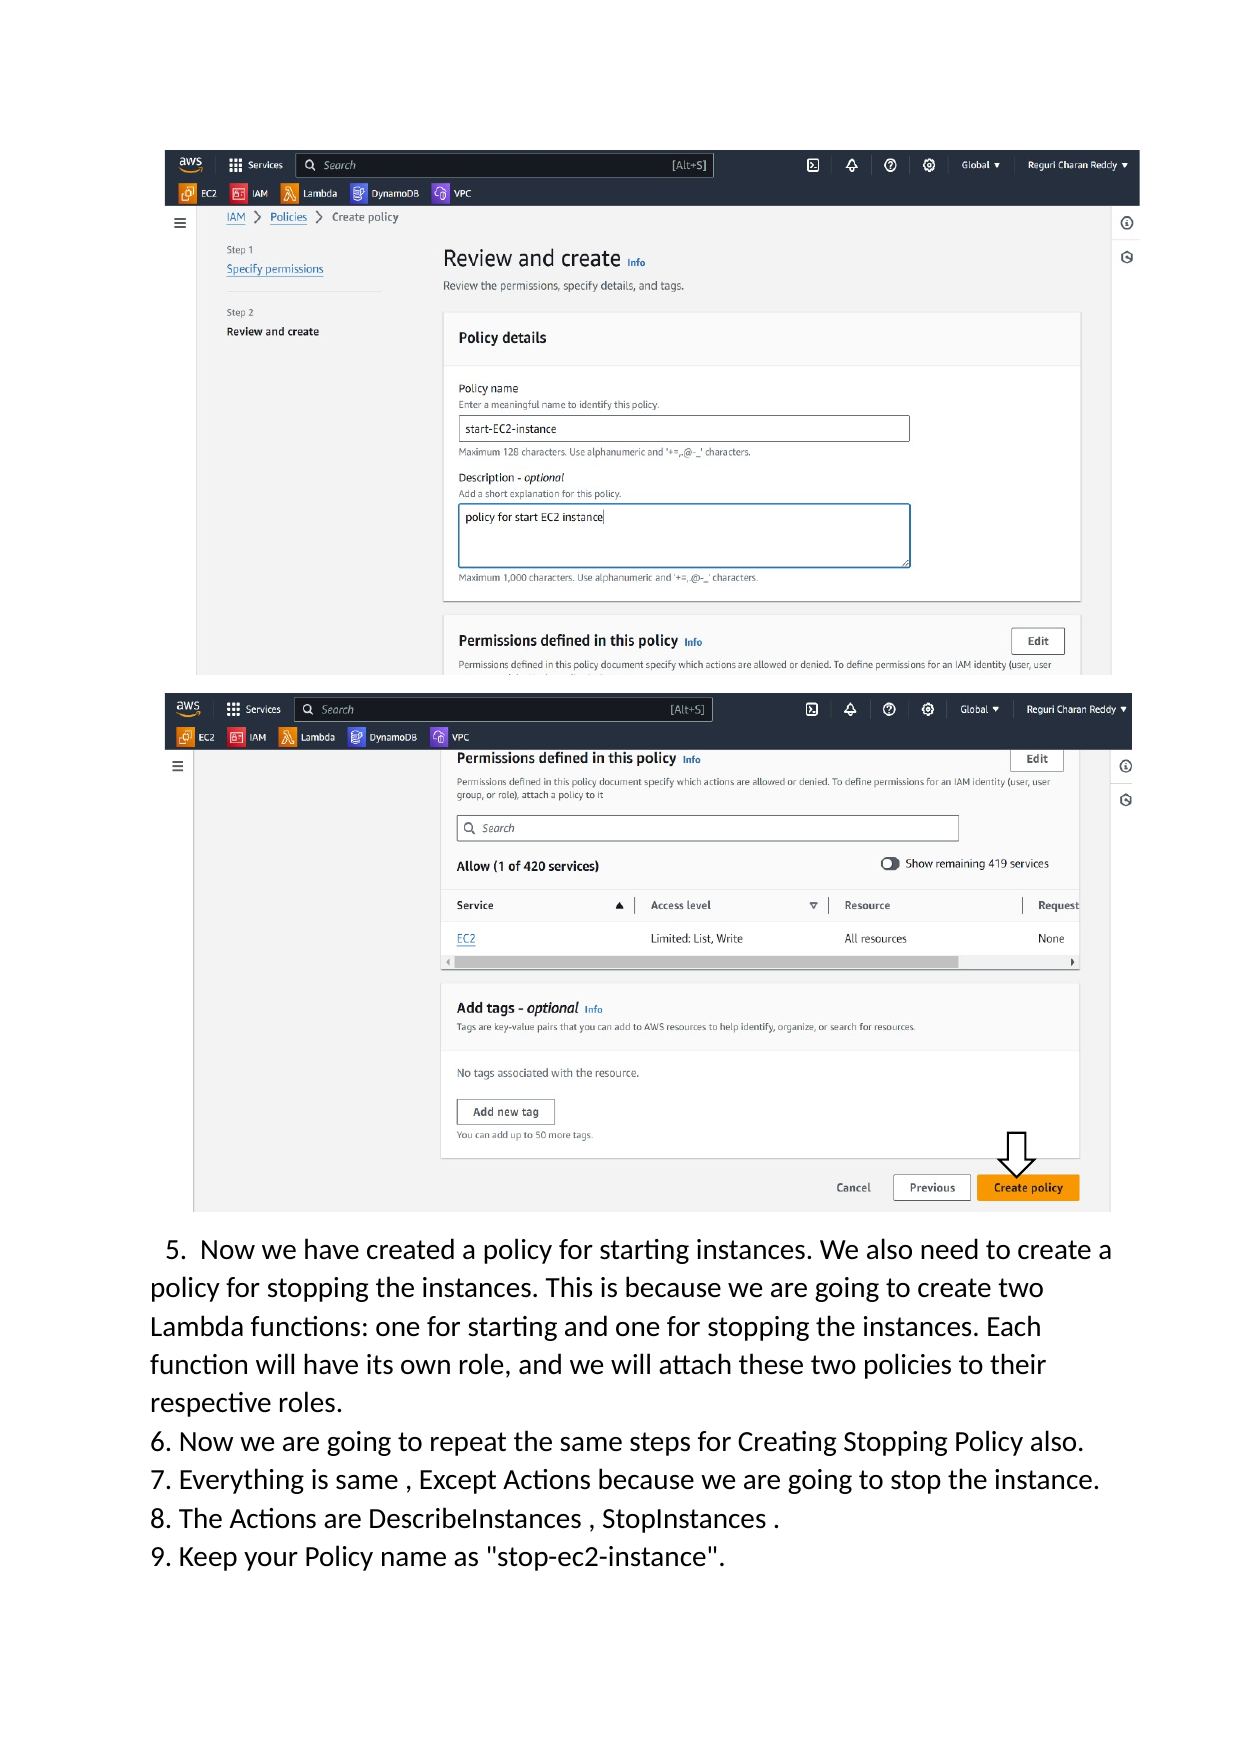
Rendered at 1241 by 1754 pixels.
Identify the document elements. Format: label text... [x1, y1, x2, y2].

picture [164, 693, 1132, 1212]
picture [164, 150, 1140, 675]
text 5. Now we have created a policy for starting instances. We also need to create a policy for stopping the instances. This is because we are going to create two Lambda functions: one for starting and one for stopping the instances. Each function will have its own role, and we will attach these two policies to their respective roles. 6. Now we are going to repeat the same steps for Creating Stopping Policy also. 7. Everything is same , Except Actions because we are going to stop the instance. 8. The Actions are DescribeInstances , StopInstances . 9. Keep your Policy name as "stop-ec2-instance". [150, 1231, 1139, 1574]
